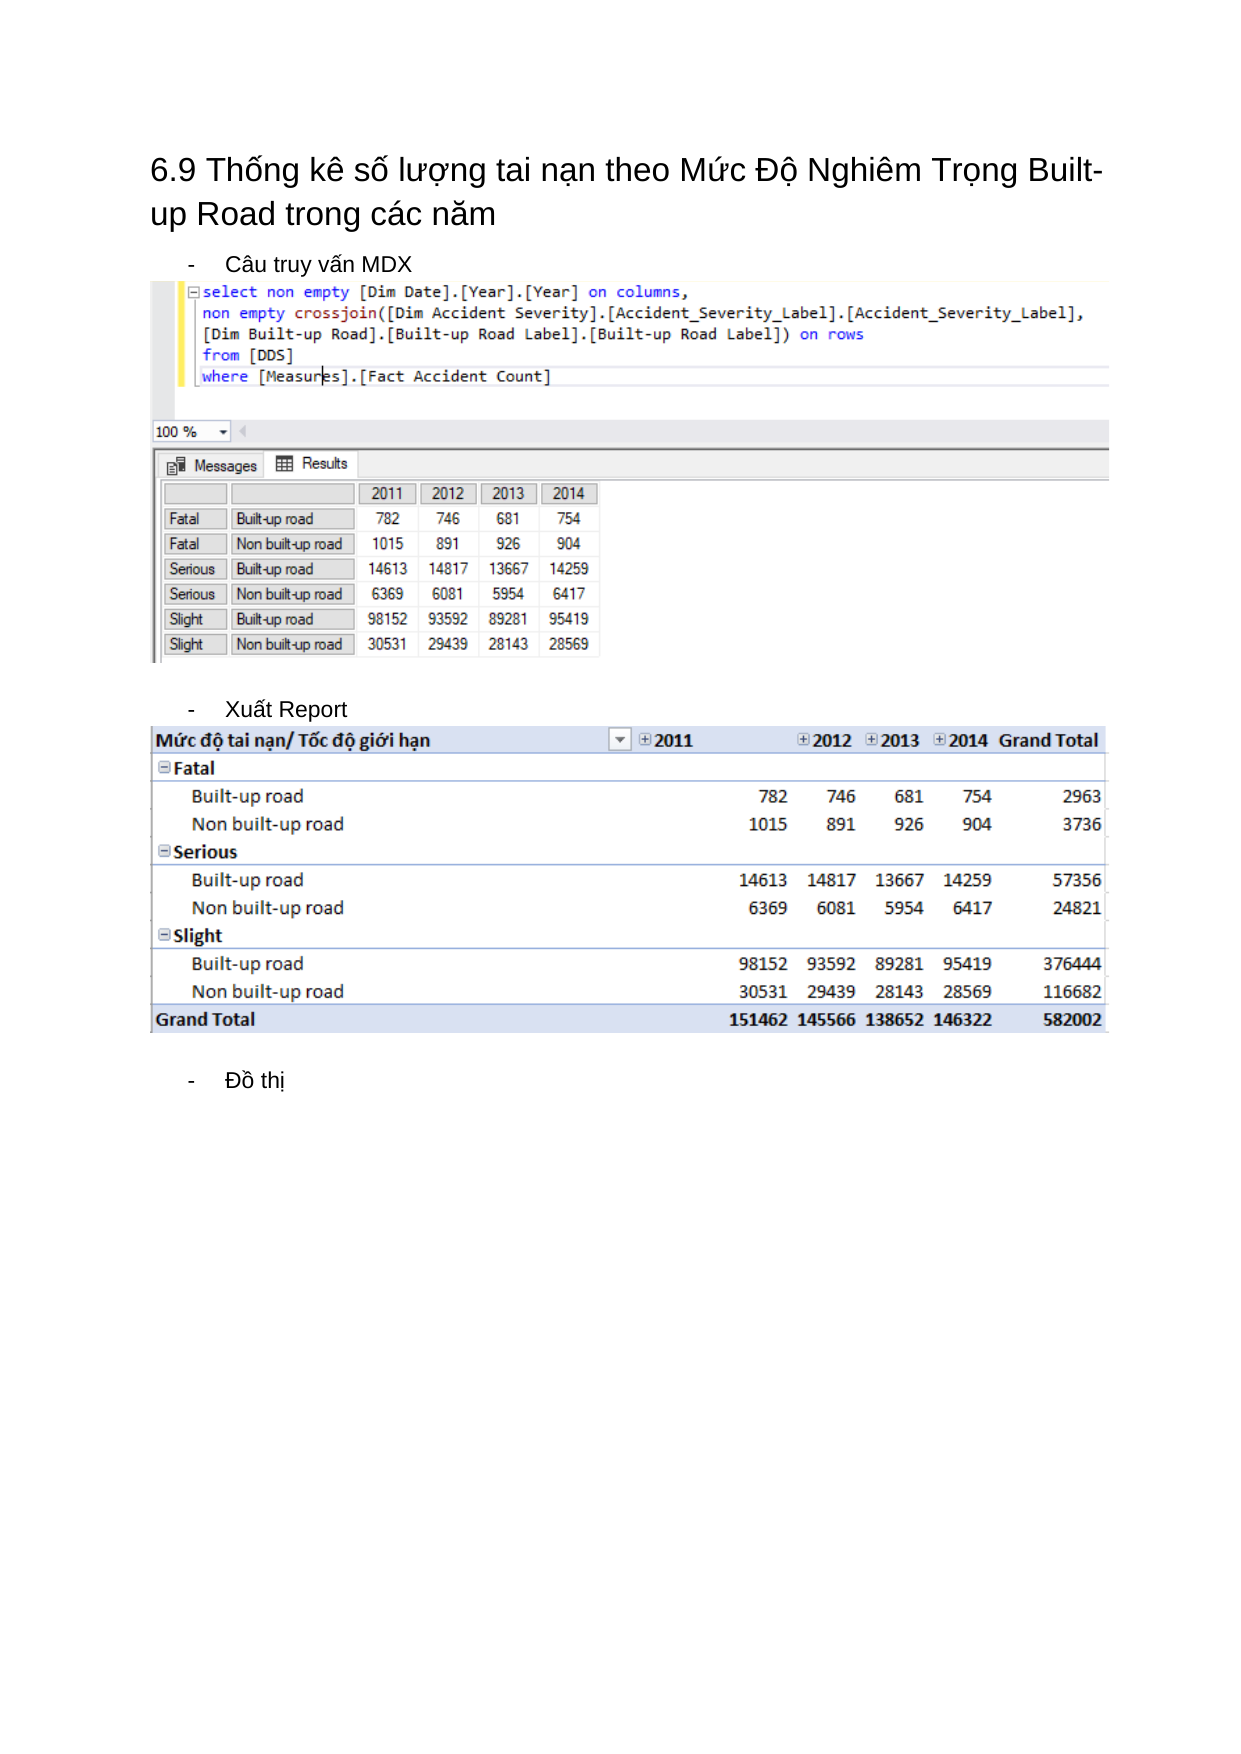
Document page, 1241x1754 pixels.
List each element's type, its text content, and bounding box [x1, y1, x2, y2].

list Xuất Report [187, 696, 1109, 723]
picture [150, 726, 1110, 1033]
list Câu truy vấn MDX [187, 251, 1109, 277]
subtitle 6.9 Thống kê số lượng tai nạn theo Mức Độ Nghiêm Trọng Built-up Road trong các năm [150, 150, 1109, 233]
list Đồ thị [187, 1067, 1109, 1093]
picture [150, 281, 1110, 663]
